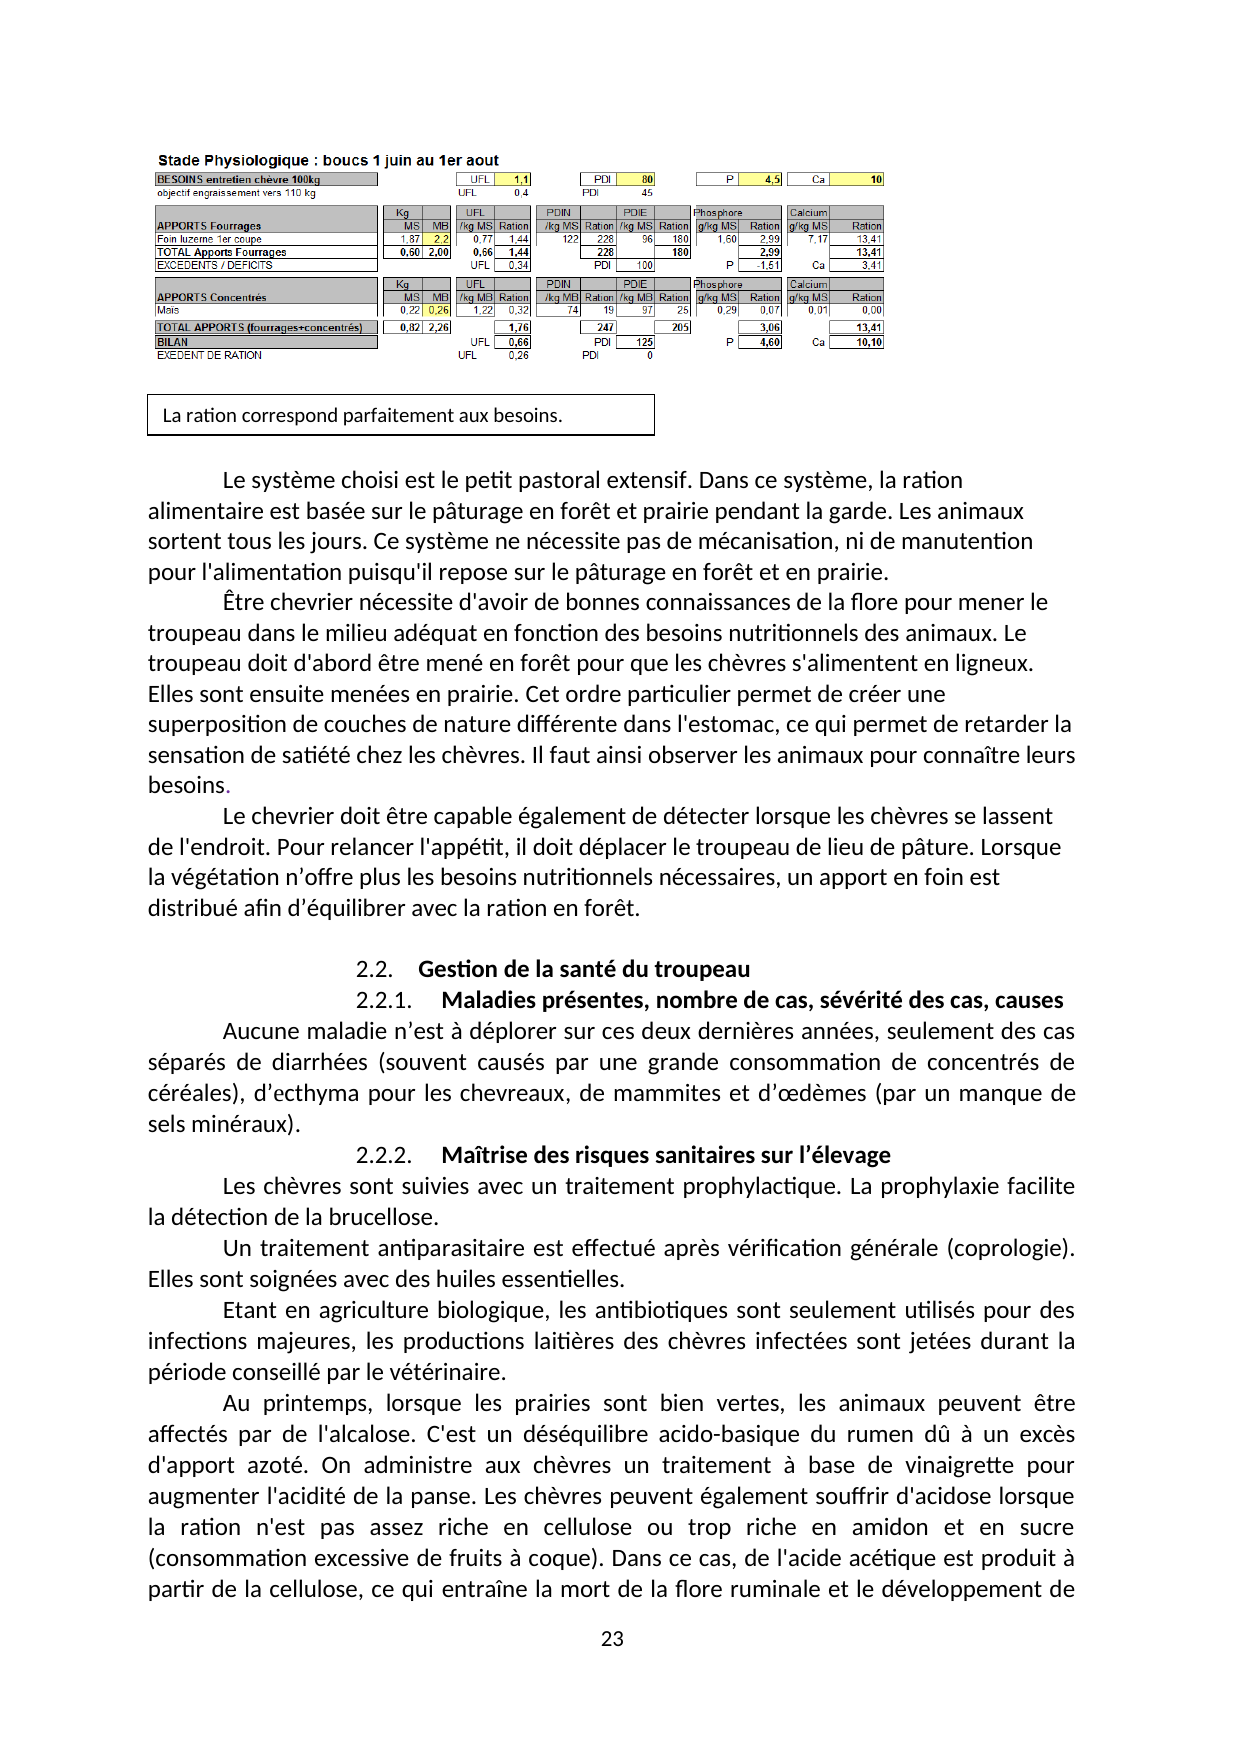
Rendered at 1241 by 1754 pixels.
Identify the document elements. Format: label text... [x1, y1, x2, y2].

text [148, 1387, 1077, 1604]
list Maladies présentes, nombre de cas, sévérité des cas, causes [356, 984, 1077, 1014]
text Les chèvres sont suivies avec un traitement prophylactique. La prophylaxie facilite la détection de la brucellose. [148, 1170, 1077, 1232]
text Aucune maladie n’est à déplorer sur ces deux dernières années, seulement des cas séparés de diarrhées (souvent causés par une grande consommation de concentrés de céréales), d’ecthyma pour les chevreaux, de mammites et d’œdèmes (par un manque de sels minéraux). [148, 1015, 1077, 1138]
list Gestion de la santé du troupeau [356, 953, 1077, 983]
picture [147, 147, 893, 364]
text Le système choisi est le petit pastoral extensif. Dans ce système, la ration alimentaire est basée sur le pâturage en forêt et prairie pendant la garde. Les animaux sortent tous les jours. Ce système ne nécessite pas de mécanisation, ni de manutention pour l'alimentation puisqu'il repose sur le pâturage en forêt et en prairie. [148, 464, 1077, 587]
text Etant en agriculture biologique, les antibiotiques sont seulement utilisés pour des infections majeures, les productions laitières des chèvres infectées sont jetées durant la période conseillé par le vétérinaire. [148, 1294, 1077, 1387]
text Un traitement antiparasitaire est effectué après vérification générale (coprologie). Elles sont soignées avec des huiles essentielles. [148, 1232, 1077, 1294]
list Maîtrise des risques sanitaires sur l’élevage [356, 1139, 1077, 1169]
text Le chevrier doit être capable également de détecter lorsque les chèvres se lassent de l'endroit. Pour relancer l'appétit, il doit déplacer le troupeau de lieu de pâture. Lorsque la végétation n’offre plus les besoins nutritionnels nécessaires, un apport en foin est distribué afin d’équilibrer avec la ration en forêt. [148, 800, 1077, 922]
text Être chevrier nécessite d'avoir de bonnes connaissances de la flore pour mener le troupeau dans le milieu adéquat en fonction des besoins nutritionnels des animaux. Le troupeau doit d'abord être mené en forêt pour que les chèvres s'alimentent en ligneux. Elles sont ensuite menées en prairie. Cet ordre particulier permet de créer une superposition de couches de nature différente dans l'estomac, ce qui permet de retarder la sensation de satiété chez les chèvres. Il faut ainsi observer les animaux pour connaître leurs besoins. [148, 587, 1077, 800]
